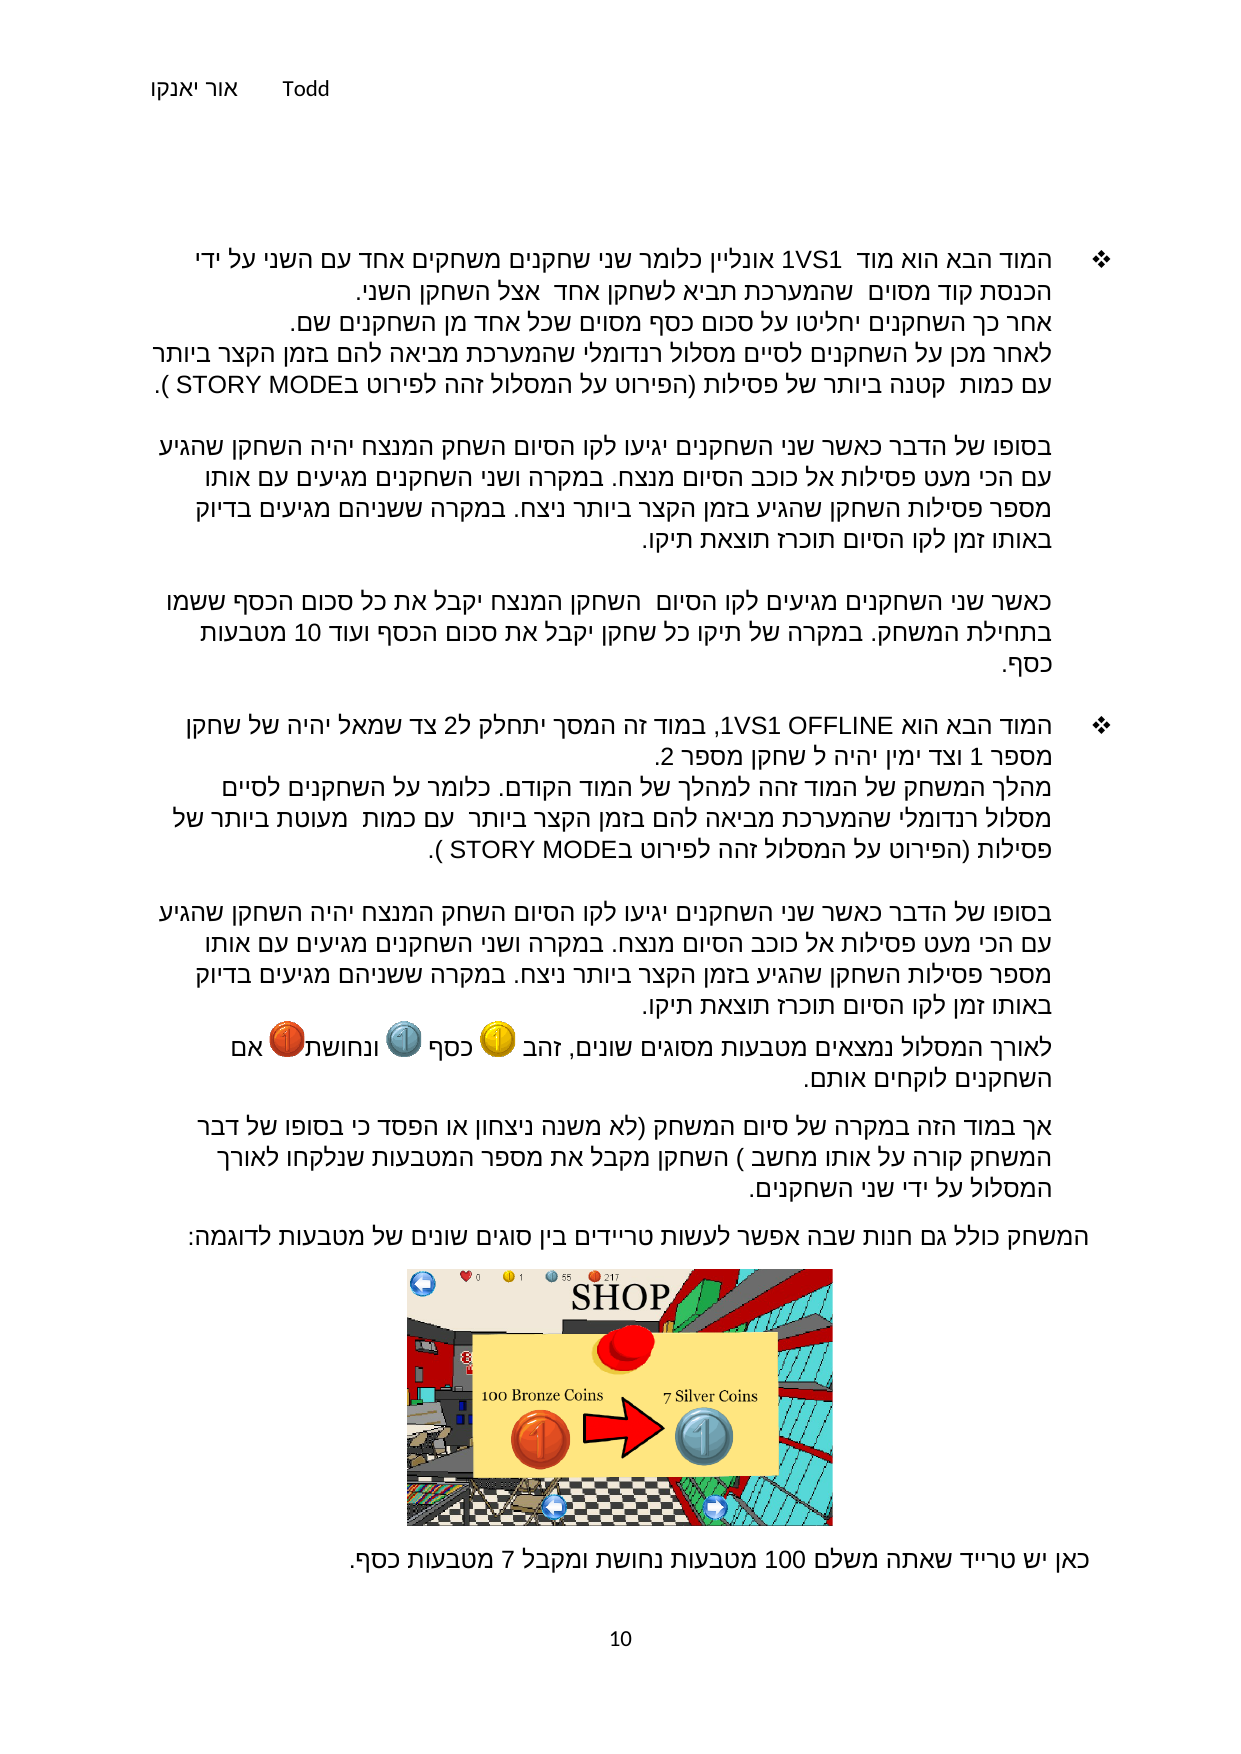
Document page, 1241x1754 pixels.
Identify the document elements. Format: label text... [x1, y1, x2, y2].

picture [269, 1021, 305, 1057]
list המוד הבא הוא 1VS1 OFFLINE, במוד זה המסך יתחלק ל2 צד שמאל יהיה של שחקן מספר 1 וצד ימין יהיה ל שחקן מספר 2. מהלך המשחק של המוד זהה למהלך של המוד הקודם. כלומר על השחקנים לסיים מסלול רנדומלי שהמערכת מביאה להם בזמן הקצר ביותר עם כמות מעוטת ביותר של פסילות (הפירוט על המסלול זהה לפירוט בSTORY MODE ). בסופו של הדבר כאשר שני השחקנים יגיעו לקו הסיום השחק המנצח יהיה השחקן שהגיע עם הכי מעט פסילות אל כוכב הסיום מנצח. במקרה ושני השחקנים מגיעים עם אותו מספר פסילות השחקן שהגיע בזמן הקצר ביותר ניצח. במקרה ששניהם מגיעים בדיוק באותו זמן לקו הסיום תוכרז תוצאת תיקו. לאורך המסלול נמצאים מטבעות מסוגים שונים, זהב כסף ונחושת אם השחקנים לוקחים אותם. [150, 711, 1090, 1093]
list המוד הבא הוא מוד 1VS1 אונליין כלומר שני שחקנים משחקים אחד עם השני על ידי הכנסת קוד מסוים שהמערכת תביא לשחקן אחד אצל השחקן השני. אחר כך השחקנים יחליטו על סכום כסף מסוים שכל אחד מן השחקנים שם. לאחר מכן על השחקנים לסיים מסלול רנדומלי שהמערכת מביאה להם בזמן הקצר ביותר עם כמות קטנה ביותר של פסילות (הפירוט על המסלול זהה לפירוט בSTORY MODE ). בסופו של הדבר כאשר שני השחקנים יגיעו לקו הסיום השחק המנצח יהיה השחקן שהגיע עם הכי מעט פסילות אל כוכב הסיום מנצח. במקרה ושני השחקנים מגיעים עם אותו מספר פסילות השחקן שהגיע בזמן הקצר ביותר ניצח. במקרה ששניהם מגיעים בדיוק באותו זמן לקו הסיום תוכרז תוצאת תיקו. כאשר שני השחקנים מגיעים לקו הסיום השחקן המנצח יקבל את כל סכום הכסף ששמו בתחילת המשחק. במקרה של תיקו כל שחקן יקבל את סכום הכסף ועוד 10 מטבעות כסף. [150, 245, 1090, 678]
picture [480, 1021, 516, 1057]
text אך במוד הזה במקרה של סיום המשחק (לא משנה ניצחון או הפסד כי בסופו של דבר המשחק קורה על אותו מחשב ) השחקן מקבל את מספר המטבעות שנלקחו לאורך המסלול על ידי שני השחקנים. [150, 1112, 1053, 1203]
text המשחק כולל גם חנות שבה אפשר לעשות טריידים בין סוגים שונים של מטבעות לדוגמה: [150, 1222, 1090, 1251]
picture [386, 1021, 422, 1057]
picture [407, 1269, 833, 1526]
text כאן יש טרייד שאתה משלם 100 מטבעות נחושת ומקבל 7 מטבעות כסף. [150, 1545, 1090, 1573]
